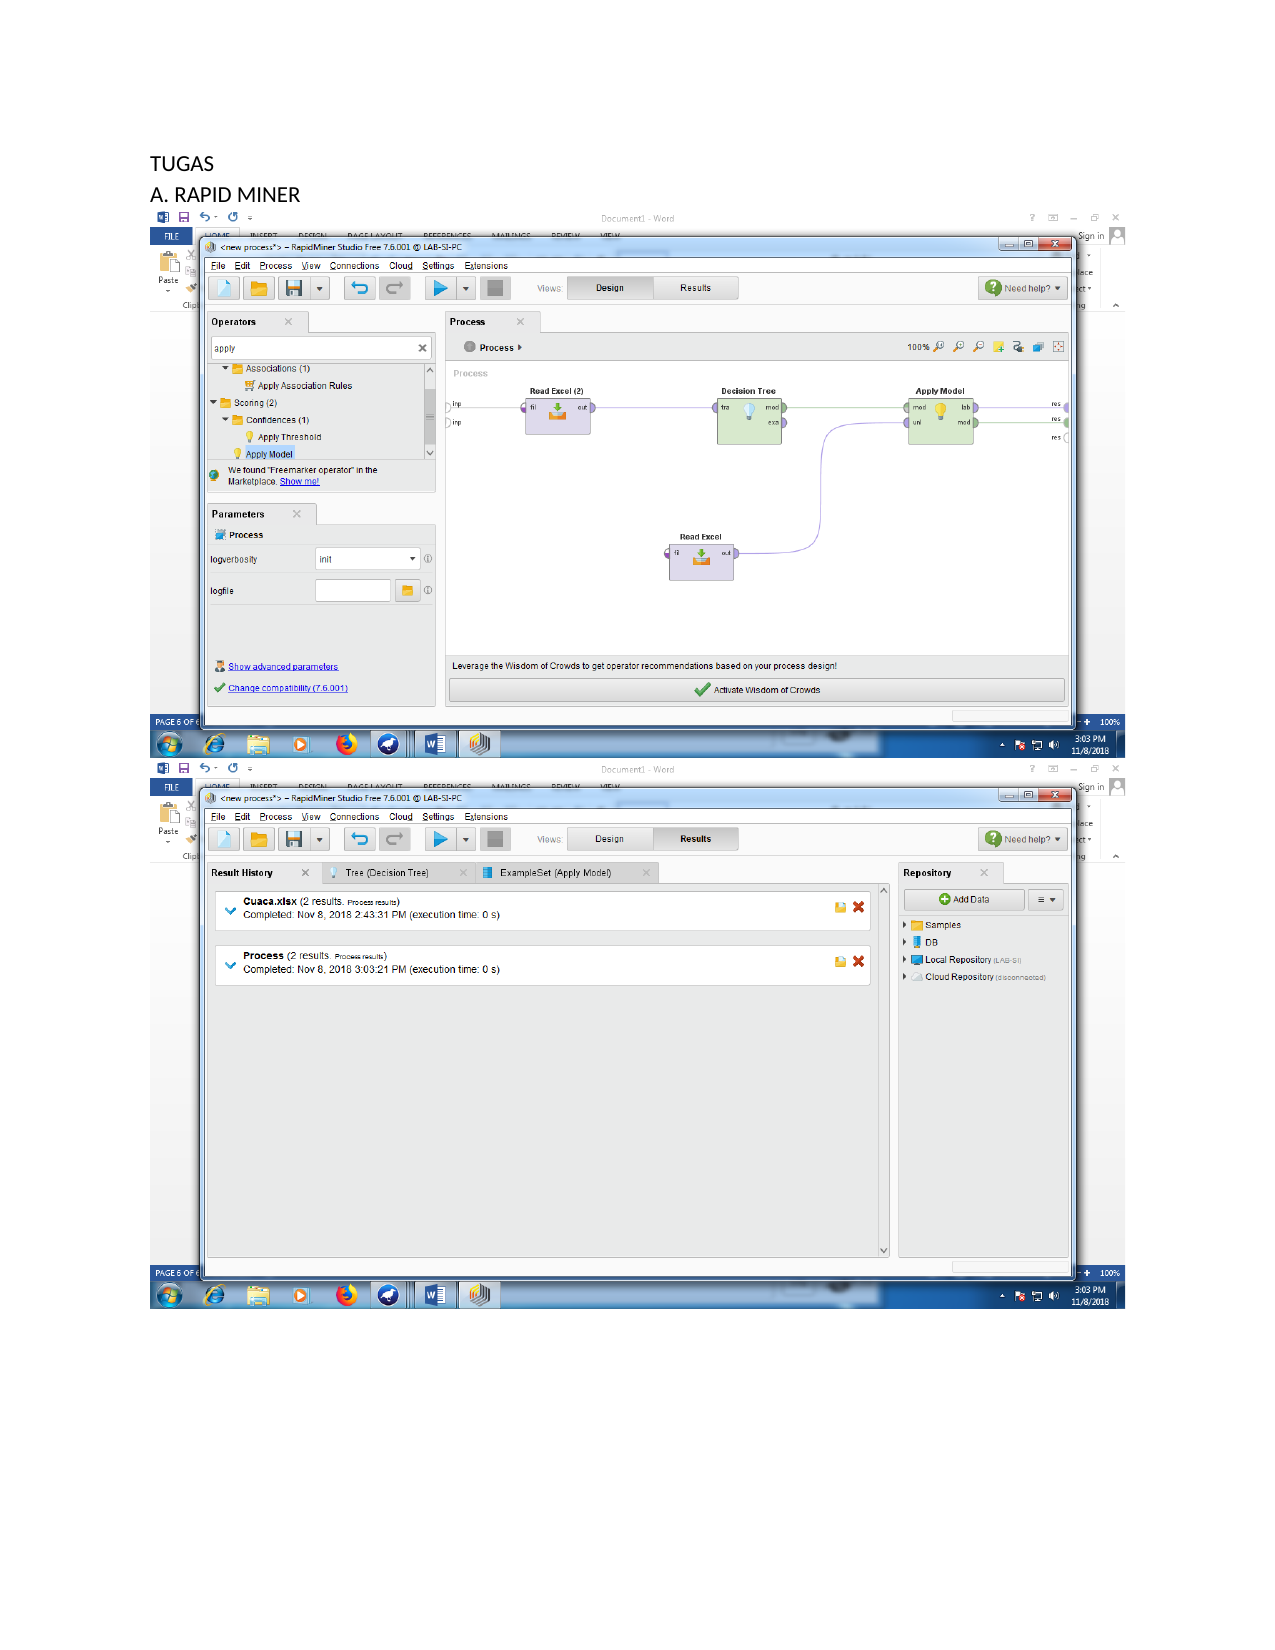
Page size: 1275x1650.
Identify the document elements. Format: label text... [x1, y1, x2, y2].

picture [150, 760, 1125, 1309]
picture [150, 210, 1125, 758]
text TUGAS A. RAPID MINER [150, 149, 1125, 210]
